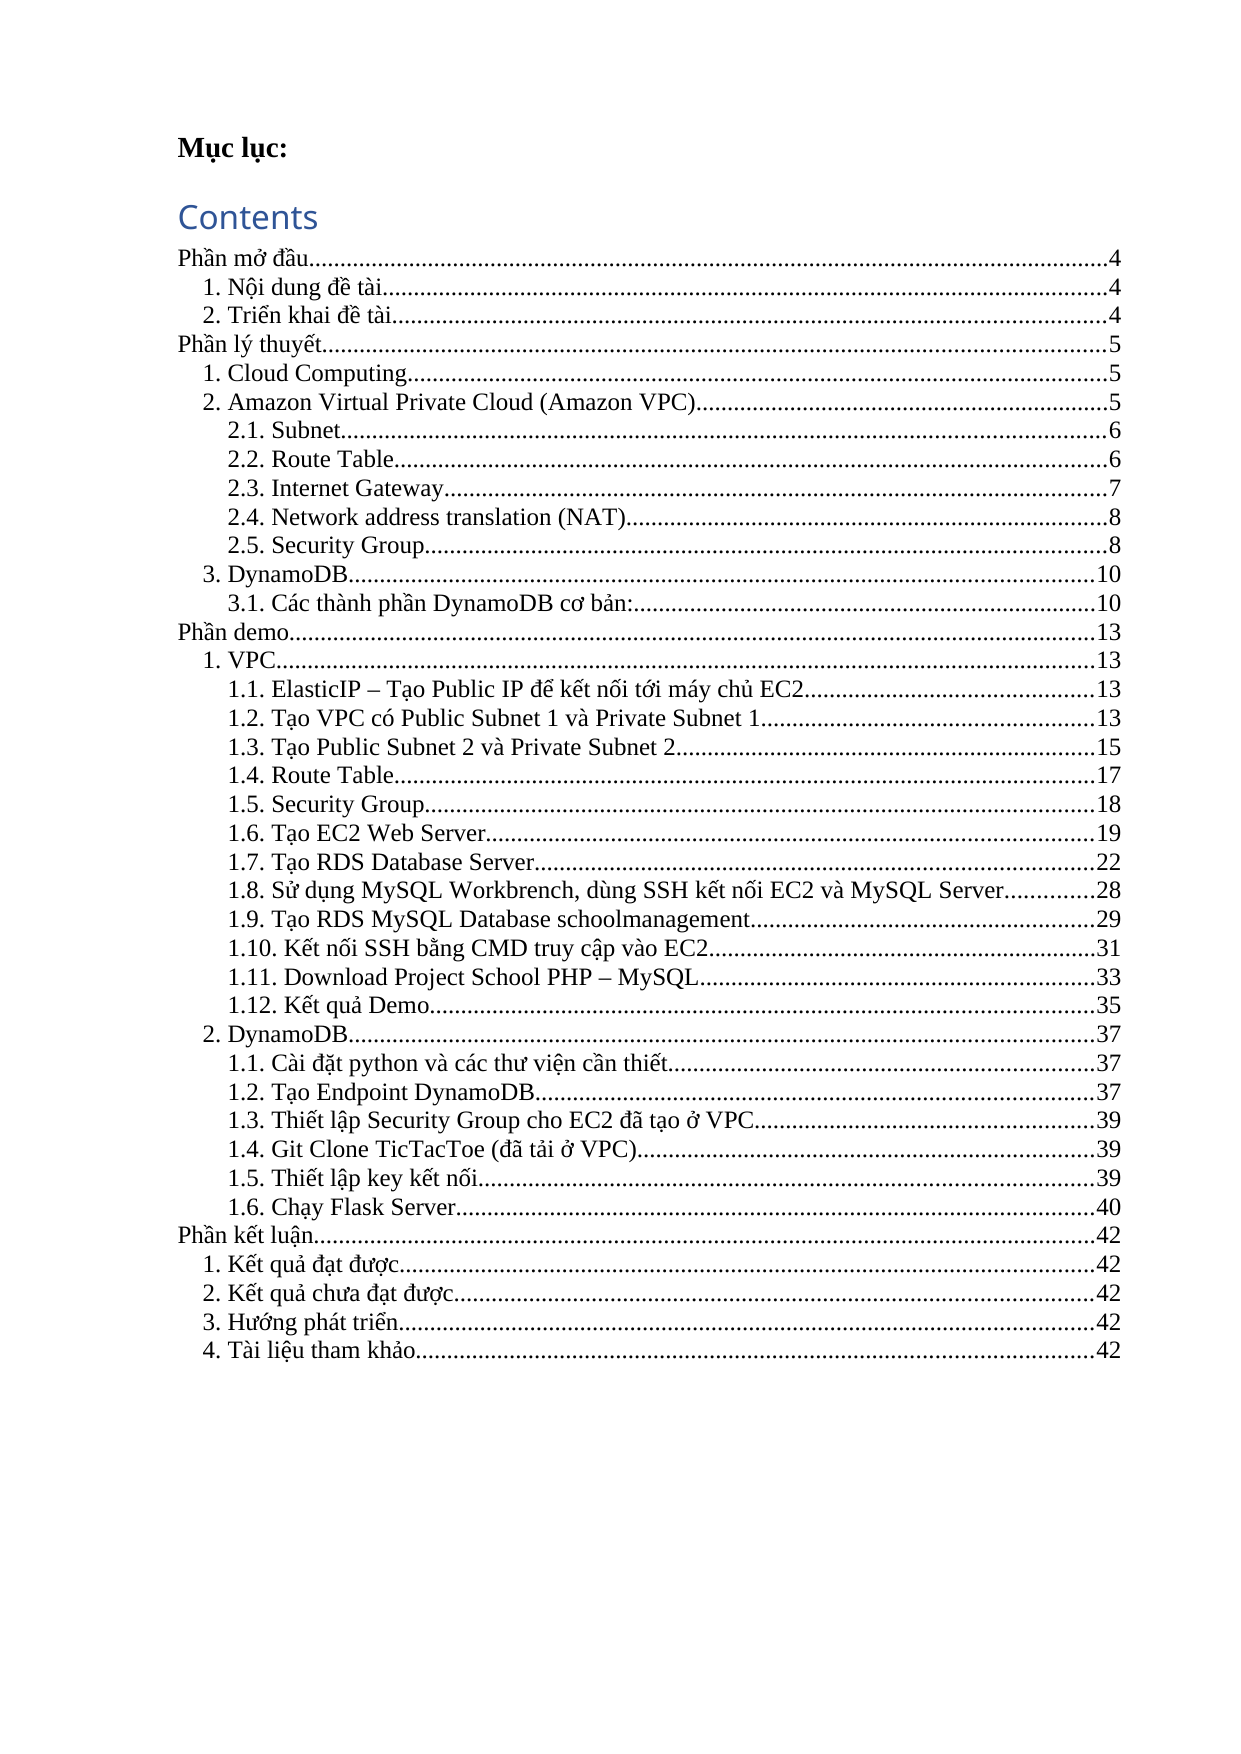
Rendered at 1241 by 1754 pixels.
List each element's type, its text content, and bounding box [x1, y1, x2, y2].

text Mục lục: [177, 131, 1122, 164]
